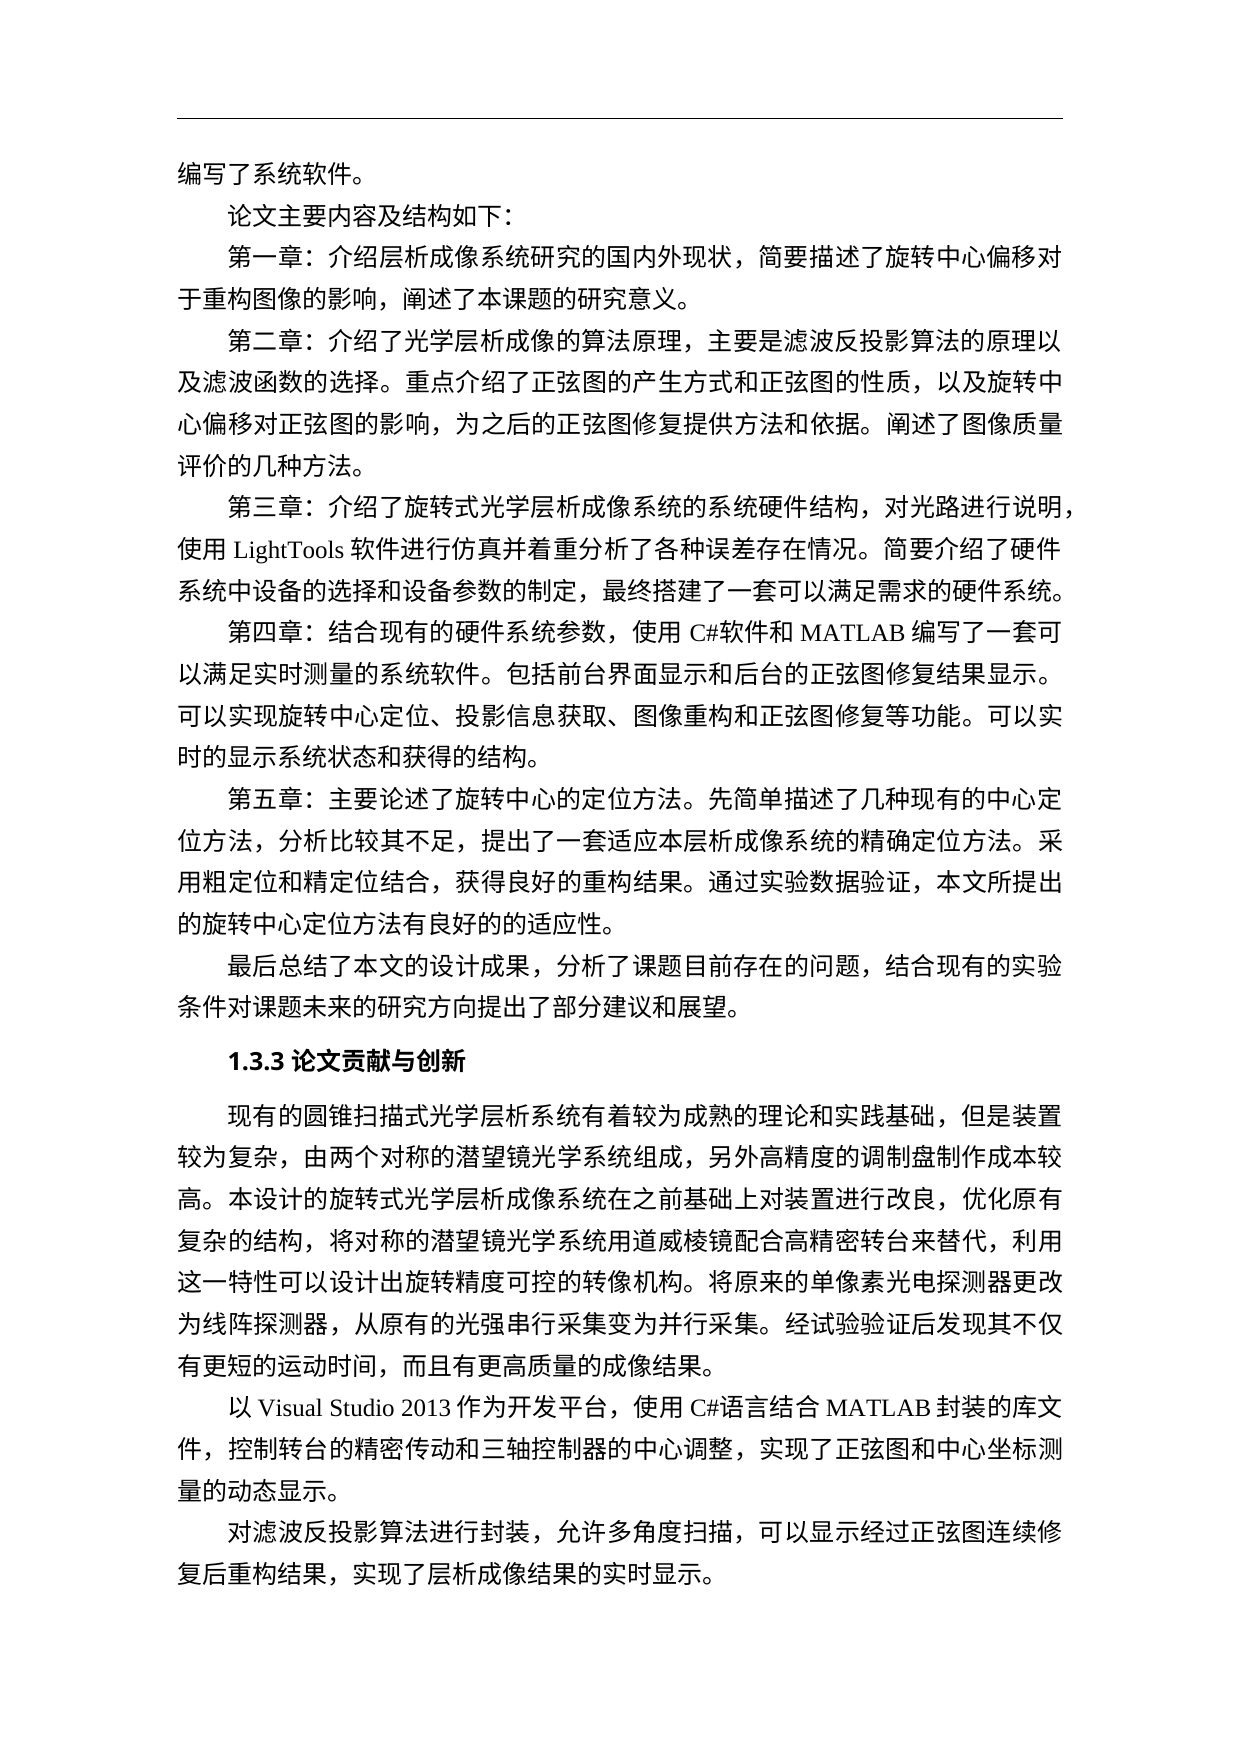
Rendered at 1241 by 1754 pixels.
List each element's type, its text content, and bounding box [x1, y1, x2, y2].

text 第一章：介绍层析成像系统研究的国内外现状，简要描述了旋转中心偏移对于重构图像的影响，阐述了本课题的研究意义。 [177, 233, 1063, 317]
text 最后总结了本文的设计成果，分析了课题目前存在的问题，结合现有的实验条件对课题未来的研究方向提出了部分建议和展望。 [177, 942, 1063, 1025]
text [177, 150, 1063, 192]
text 论文主要内容及结构如下： [177, 192, 1063, 233]
subtitle 1.3.3 论文贡献与创新 [177, 1037, 1063, 1079]
text 第五章：主要论述了旋转中心的定位方法。先简单描述了几种现有的中心定位方法，分析比较其不足，提出了一套适应本层析成像系统的精确定位方法。采用粗定位和精定位结合，获得良好的重构结果。通过实验数据验证，本文所提出的旋转中心定位方法有良好的的适应性。 [177, 775, 1063, 942]
text 对滤波反投影算法进行封装，允许多角度扫描，可以显示经过正弦图连续修复后重构结果，实现了层析成像结果的实时显示。 [177, 1508, 1063, 1592]
text 第二章：介绍了光学层析成像的算法原理，主要是滤波反投影算法的原理以及滤波函数的选择。重点介绍了正弦图的产生方式和正弦图的性质，以及旋转中心偏移对正弦图的影响，为之后的正弦图修复提供方法和依据。阐述了图像质量评价的几种方法。 [177, 317, 1063, 483]
text 第三章：介绍了旋转式光学层析成像系统的系统硬件结构，对光路进行说明，使用LightTools软件进行仿真并着重分析了各种误差存在情况。简要介绍了硬件系统中设备的选择和设备参数的制定，最终搭建了一套可以满足需求的硬件系统。 [177, 483, 1063, 608]
text 第四章：结合现有的硬件系统参数，使用C#软件和MATLAB编写了一套可以满足实时测量的系统软件。包括前台界面显示和后台的正弦图修复结果显示。可以实现旋转中心定位、投影信息获取、图像重构和正弦图修复等功能。可以实时的显示系统状态和获得的结构。 [177, 608, 1063, 775]
text 以Visual Studio 2013作为开发平台，使用C#语言结合MATLAB封装的库文件，控制转台的精密传动和三轴控制器的中心调整，实现了正弦图和中心坐标测量的动态显示。 [177, 1383, 1063, 1508]
text 现有的圆锥扫描式光学层析系统有着较为成熟的理论和实践基础，但是装置较为复杂，由两个对称的潜望镜光学系统组成，另外高精度的调制盘制作成本较高。本设计的旋转式光学层析成像系统在之前基础上对装置进行改良，优化原有复杂的结构，将对称的潜望镜光学系统用道威棱镜配合高精密转台来替代，利用这一特性可以设计出旋转精度可控的转像机构。将原来的单像素光电探测器更改为线阵探测器，从原有的光强串行采集变为并行采集。经试验验证后发现其不仅有更短的运动时间，而且有更高质量的成像结果。 [177, 1092, 1063, 1383]
